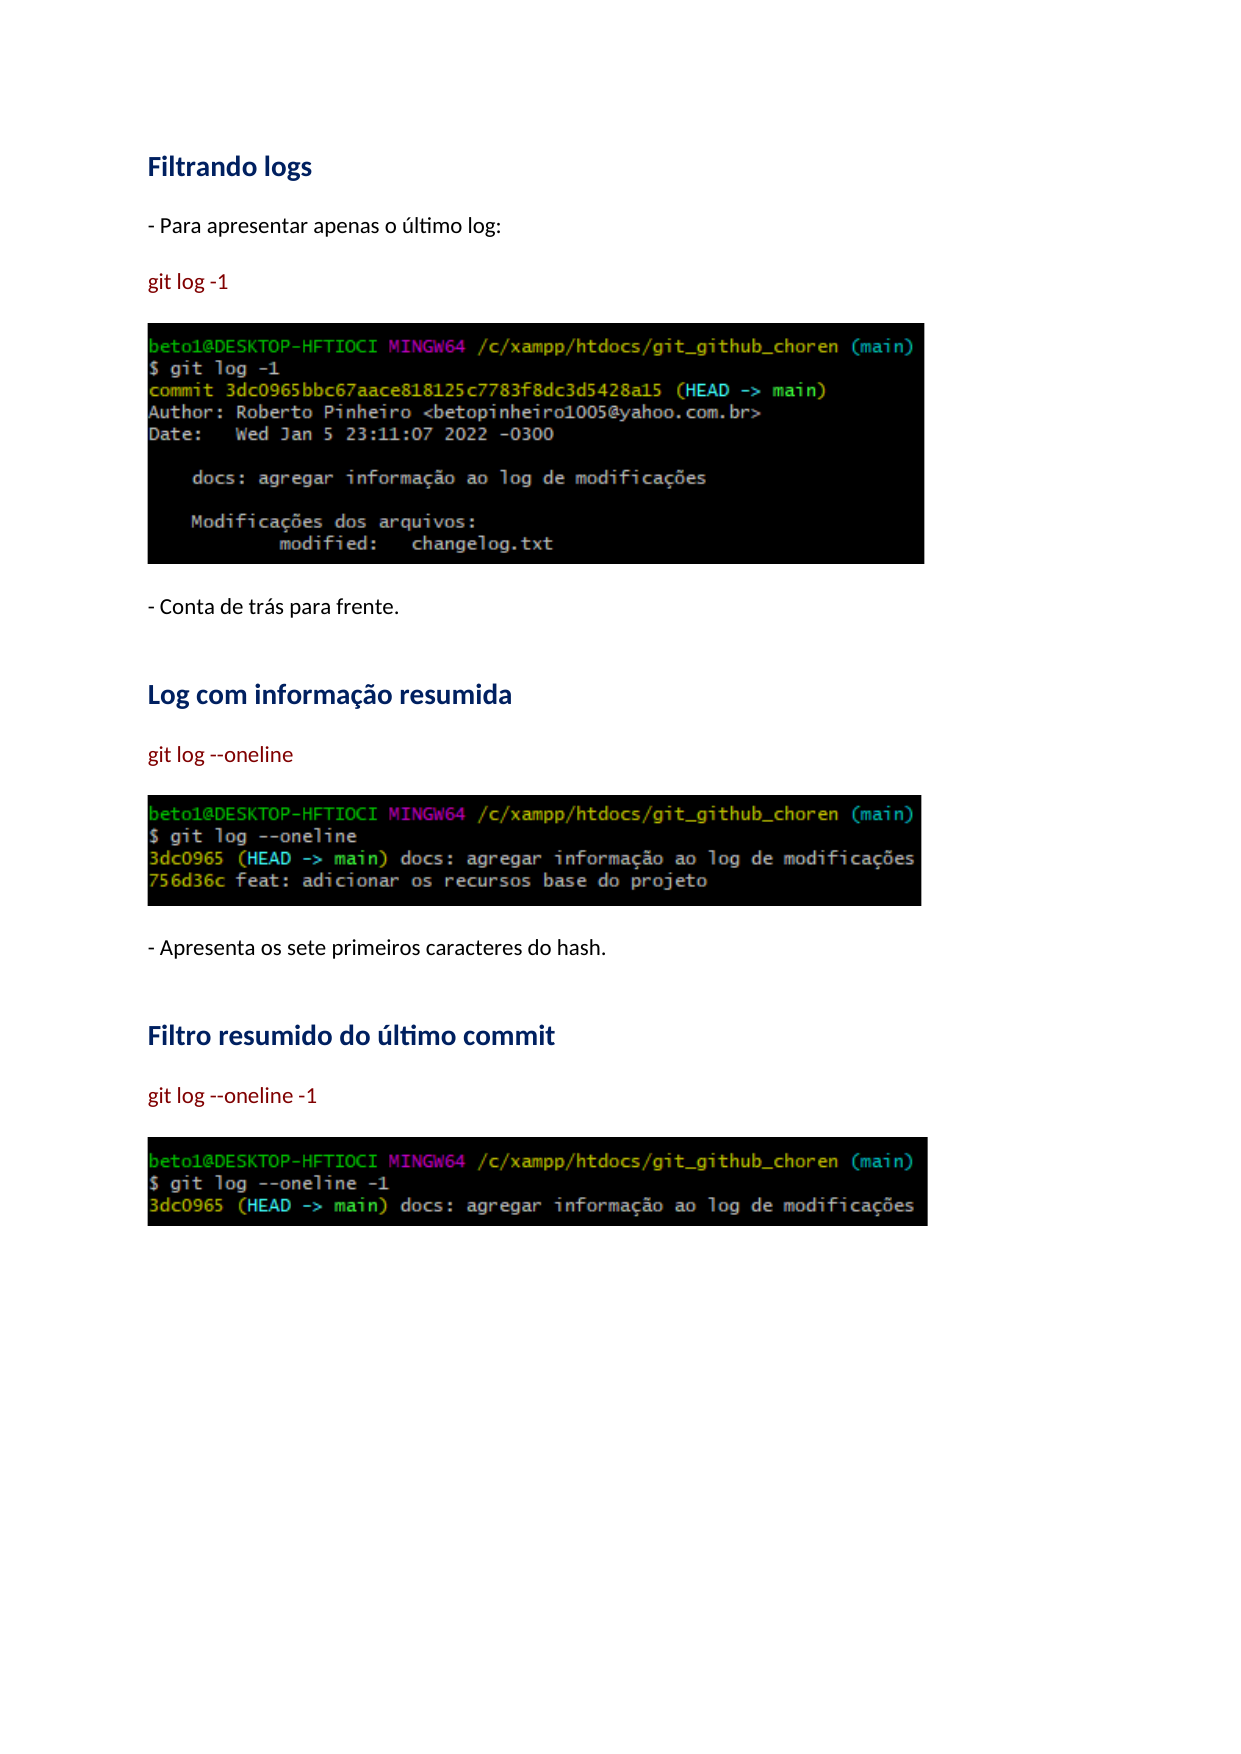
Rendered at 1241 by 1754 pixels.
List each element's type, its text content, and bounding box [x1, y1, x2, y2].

text git log -1 [148, 267, 1122, 295]
subtitle Log com informação resumida [148, 676, 1122, 712]
picture [147, 1137, 928, 1226]
subtitle Filtro resumido do último commit [148, 1017, 1122, 1053]
text - Para apresentar apenas o último log: [148, 211, 1122, 239]
text - Conta de trás para frente. [148, 592, 1122, 620]
text git log --oneline [148, 740, 1122, 768]
picture [147, 323, 925, 564]
subtitle Filtrando logs [148, 148, 1122, 183]
text - Apresenta os sete primeiros caracteres do hash. [148, 933, 1122, 961]
text git log --oneline -1 [148, 1081, 1122, 1109]
picture [147, 795, 922, 906]
